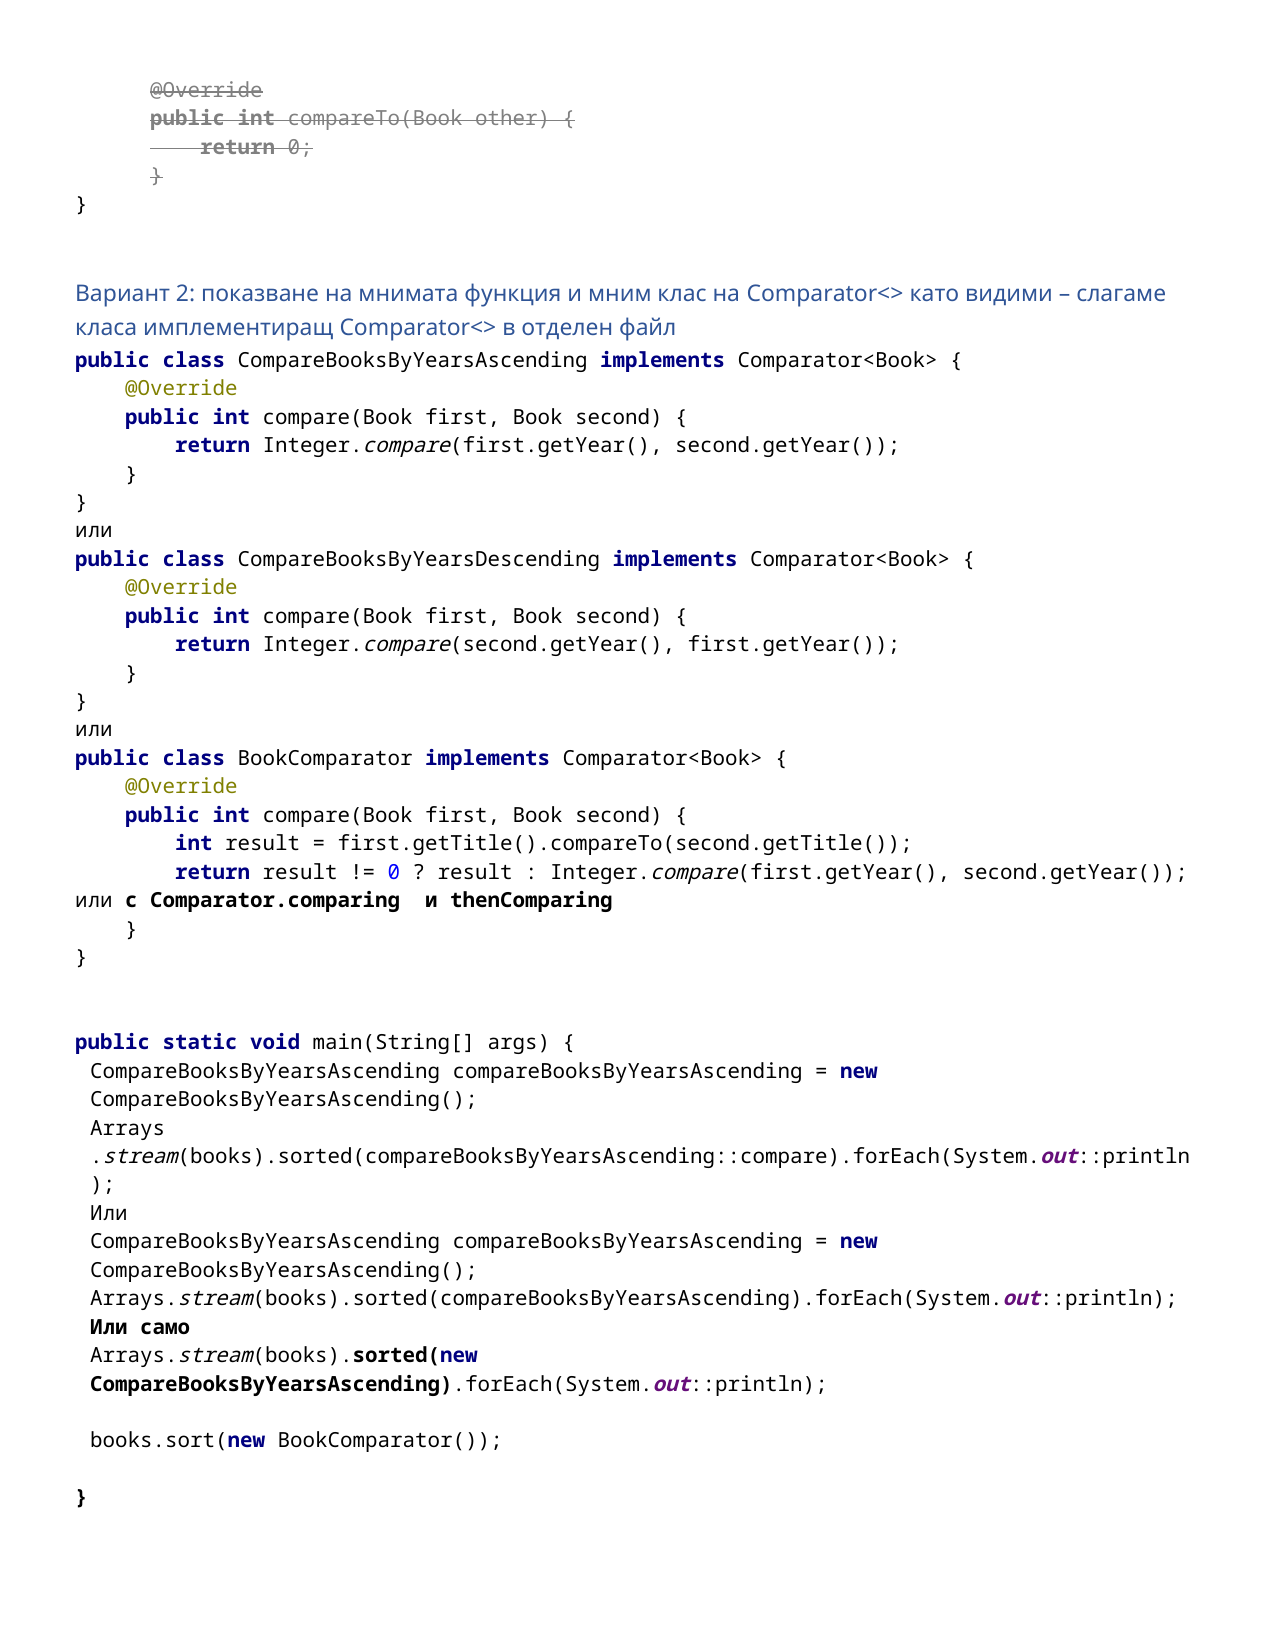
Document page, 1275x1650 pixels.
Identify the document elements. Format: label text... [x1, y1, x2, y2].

text Или само [90, 1312, 1200, 1340]
text } [75, 189, 1200, 217]
text CompareBooksByYearsAscending compareBooksByYearsAscending = new CompareBooksByYearsAscending(); Arrays.stream(books).sorted(compareBooksByYearsAscending).forEach(System.out::println); [90, 1226, 1200, 1312]
text Или [90, 1198, 1200, 1226]
text или [75, 714, 1200, 743]
text или с Comparator.comparing и thenComparing } } [75, 885, 1200, 971]
text public static void main(String[] args) { [75, 1027, 1200, 1056]
text public class CompareBooksByYearsAscending implements Comparator<Book> { @Override public int compare(Book first, Book second) { return Integer.compare(first.getYear(), second.getYear()); } } [75, 345, 1200, 516]
text } [75, 1482, 1200, 1511]
text CompareBooksByYearsAscending compareBooksByYearsAscending = new CompareBooksByYearsAscending(); Arrays.stream(books).sorted(compareBooksByYearsAscending::compare).forEach(System.out::println); [90, 1056, 1200, 1198]
text public class CompareBooksByYearsDescending implements Comparator<Book> { @Override public int compare(Book first, Book second) { return Integer.compare(second.getYear(), first.getYear()); } } [75, 544, 1200, 714]
text @Override public int compareTo(Book other) { return 0; } [150, 75, 1200, 189]
text public class BookComparator implements Comparator<Book> { @Override public int compare(Book first, Book second) { int result = first.getTitle().compareTo(second.getTitle()); return result != 0 ? result : Integer.compare(first.getYear(), second.getYear()); [75, 743, 1200, 885]
text books.sort(new BookComparator()); [90, 1426, 1200, 1454]
text или [75, 516, 1200, 544]
subtitle Вариант 2: показване на мнимата функция и мним клас на Comparator<> като видими – слагаме класа имплементиращ Comparator<> в отделен файл [75, 277, 1200, 342]
text Arrays.stream(books).sorted(new CompareBooksByYearsAscending).forEach(System.out::println); [90, 1340, 1200, 1397]
